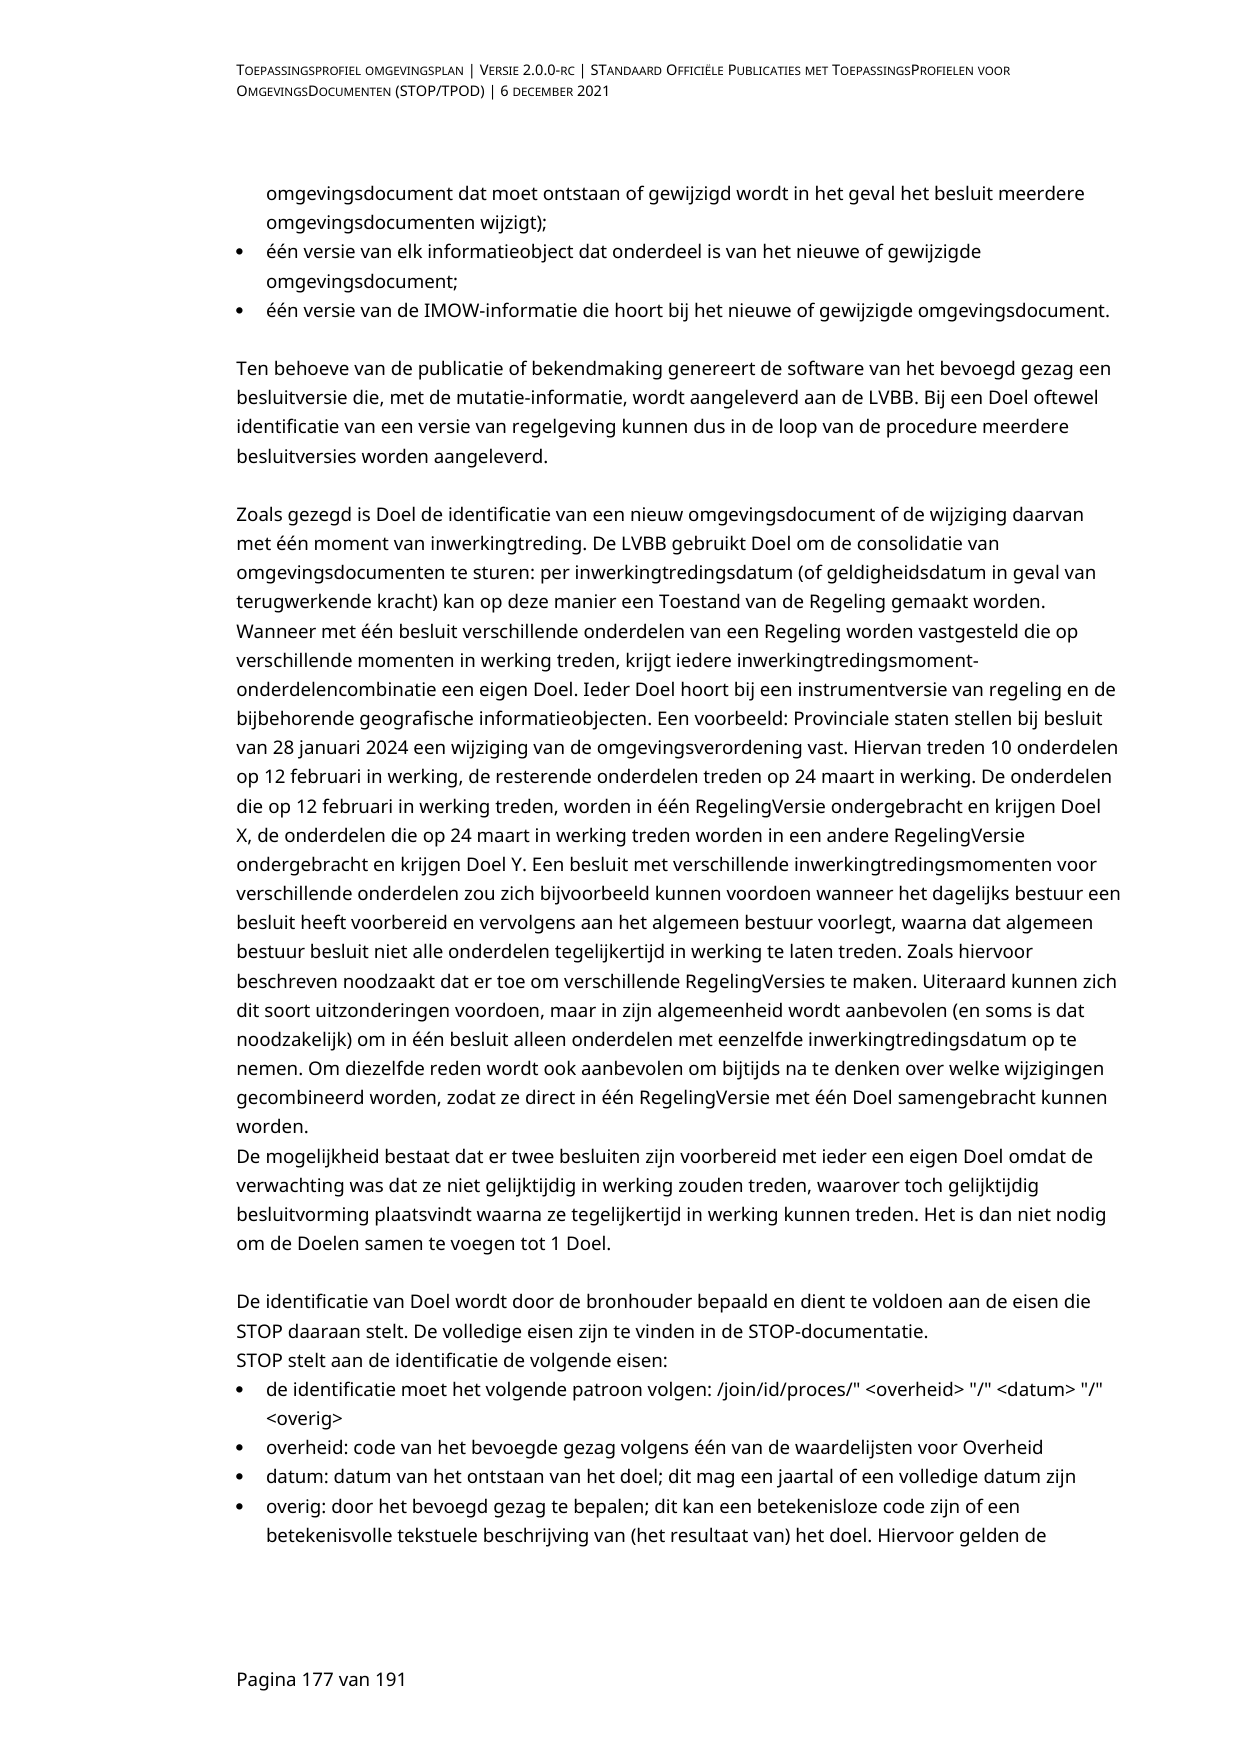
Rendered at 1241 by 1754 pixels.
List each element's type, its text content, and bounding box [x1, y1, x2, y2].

text één versie van de IMOW-informatie die hoort bij het nieuwe of gewijzigde omgevingsdocument. [236, 294, 1122, 323]
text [236, 177, 1122, 236]
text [236, 1490, 1122, 1548]
text één versie van elk informatieobject dat onderdeel is van het nieuwe of gewijzigde omgevingsdocument; [236, 236, 1122, 294]
text overheid: code van het bevoegde gezag volgens één van de waardelijsten voor Overheid [236, 1431, 1122, 1461]
text De identificatie van Doel wordt door de bronhouder bepaald en dient te voldoen aan de eisen die STOP daaraan stelt. De volledige eisen zijn te vinden in de STOP-documentatie. [236, 1286, 1122, 1344]
text de identificatie moet het volgende patroon volgen: /join/id/proces/" <overheid> "/" <datum> "/" <overig> [236, 1373, 1122, 1431]
text Zoals gezegd is Doel de identificatie van een nieuw omgevingsdocument of de wijziging daarvan met één moment van inwerkingtreding. De LVBB gebruikt Doel om de consolidatie van omgevingsdocumenten te sturen: per inwerkingtredingsdatum (of geldigheidsdatum in geval van terugwerkende kracht) kan op deze manier een Toestand van de Regeling gemaakt worden. Wanneer met één besluit verschillende onderdelen van een Regeling worden vastgesteld die op verschillende momenten in werking treden, krijgt iedere inwerkingtredingsmoment-onderdelencombinatie een eigen Doel. Ieder Doel hoort bij een instrumentversie van regeling en de bijbehorende geografische informatieobjecten. Een voorbeeld: Provinciale staten stellen bij besluit van 28 januari 2024 een wijziging van de omgevingsverordening vast. Hiervan treden 10 onderdelen op 12 februari in werking, de resterende onderdelen treden op 24 maart in werking. De onderdelen die op 12 februari in werking treden, worden in één RegelingVersie ondergebracht en krijgen Doel X, de onderdelen die op 24 maart in werking treden worden in een andere RegelingVersie ondergebracht en krijgen Doel Y. Een besluit met verschillende inwerkingtredingsmomenten voor verschillende onderdelen zou zich bijvoorbeeld kunnen voordoen wanneer het dagelijks bestuur een besluit heeft voorbereid en vervolgens aan het algemeen bestuur voorlegt, waarna dat algemeen bestuur besluit niet alle onderdelen tegelijkertijd in werking te laten treden. Zoals hiervoor beschreven noodzaakt dat er toe om verschillende RegelingVersies te maken. Uiteraard kunnen zich dit soort uitzonderingen voordoen, maar in zijn algemeenheid wordt aanbevolen (en soms is dat noodzakelijk) om in één besluit alleen onderdelen met eenzelfde inwerkingtredingsdatum op te nemen. Om diezelfde reden wordt ook aanbevolen om bijtijds na te denken over welke wijzigingen gecombineerd worden, zodat ze direct in één RegelingVersie met één Doel samengebracht kunnen worden. [236, 498, 1122, 1140]
text STOP stelt aan de identificatie de volgende eisen: [236, 1344, 1122, 1373]
text Ten behoeve van de publicatie of bekendmaking genereert de software van het bevoegd gezag een besluitversie die, met de mutatie-informatie, wordt aangeleverd aan de LVBB. Bij een Doel oftewel identificatie van een versie van regelgeving kunnen dus in de loop van de procedure meerdere besluitversies worden aangeleverd. [236, 352, 1122, 469]
text De mogelijkheid bestaat dat er twee besluiten zijn voorbereid met ieder een eigen Doel omdat de verwachting was dat ze niet gelijktijdig in werking zouden treden, waarover toch gelijktijdig besluitvorming plaatsvindt waarna ze tegelijkertijd in werking kunnen treden. Het is dan niet nodig om de Doelen samen te voegen tot 1 Doel. [236, 1140, 1122, 1256]
text datum: datum van het ontstaan van het doel; dit mag een jaartal of een volledige datum zijn [236, 1461, 1122, 1490]
